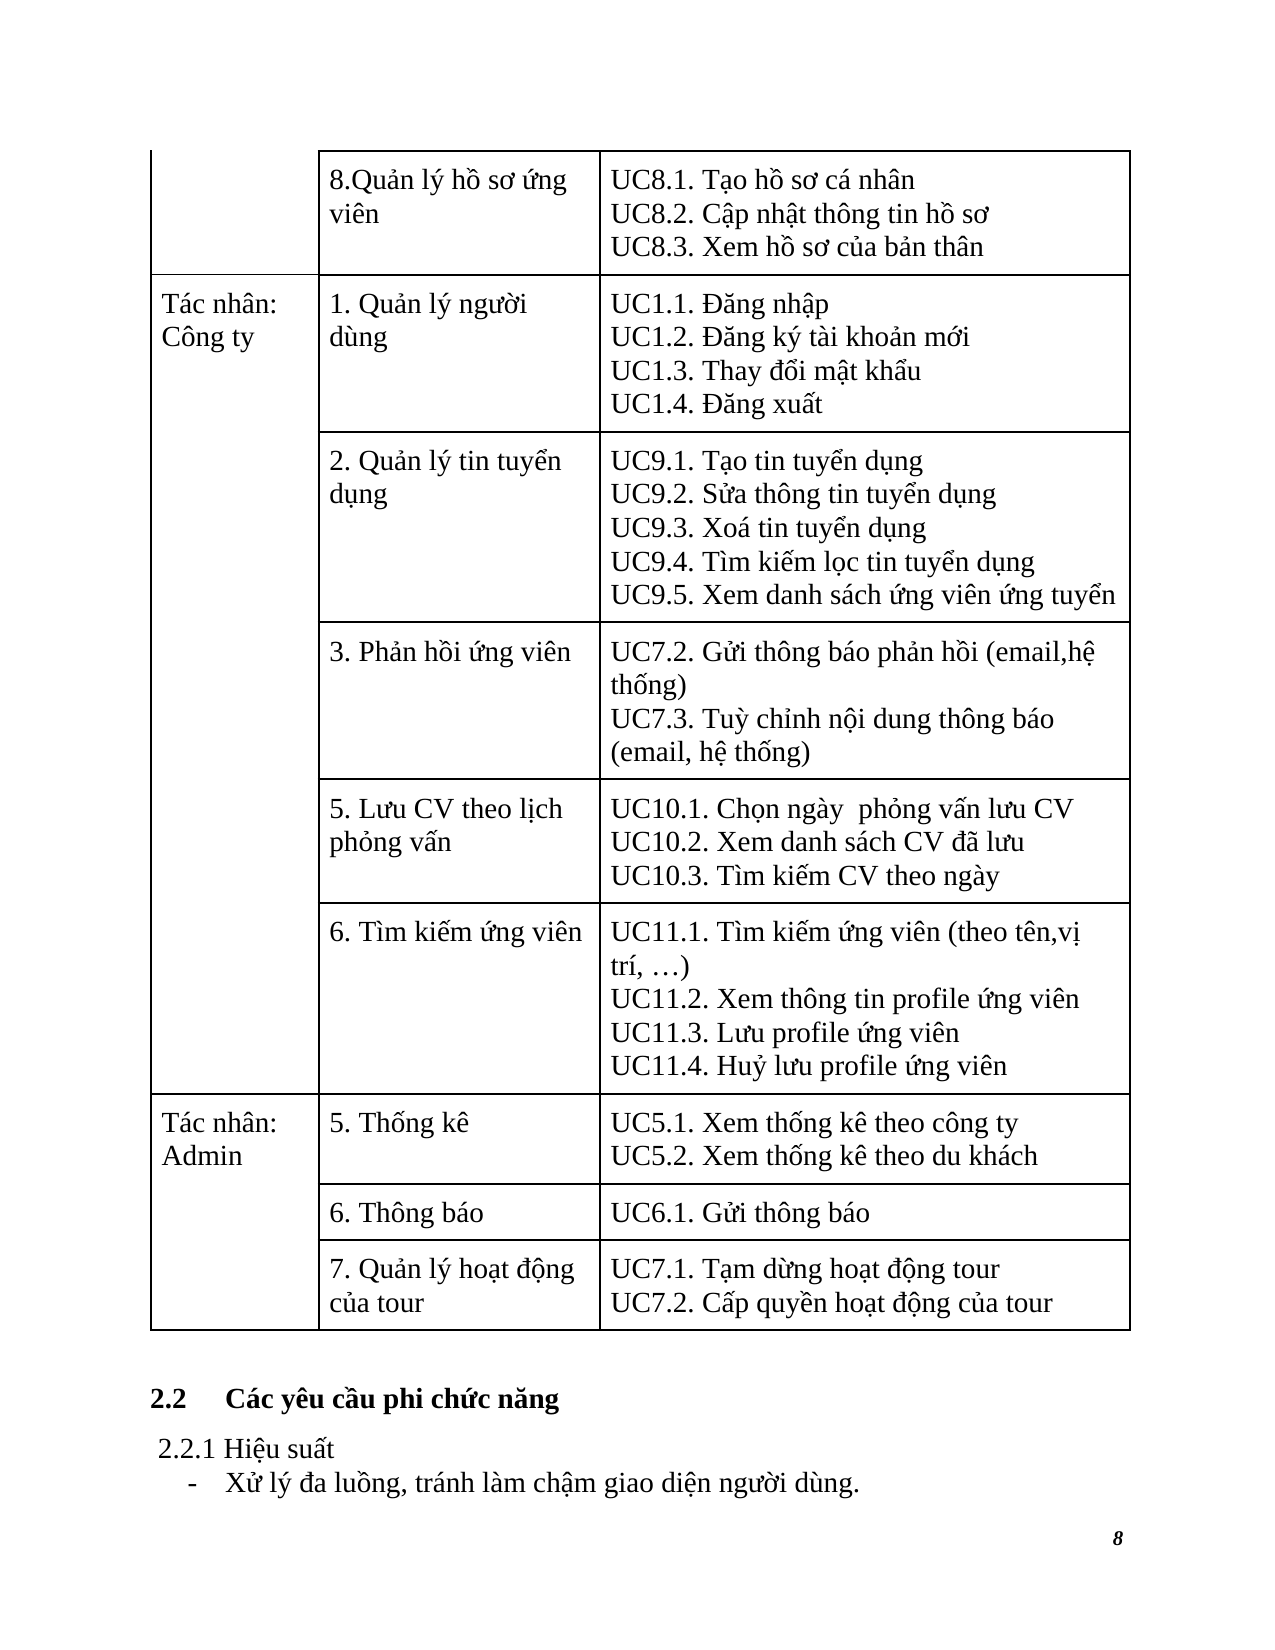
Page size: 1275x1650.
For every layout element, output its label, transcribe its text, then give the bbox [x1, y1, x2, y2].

table_cell UC7.1. Tạm dừng hoạt động tour UC7.2. Cấp quyền hoạt động của tour [601, 1241, 1129, 1329]
table_cell UC10.1. Chọn ngày phỏng vấn lưu CV UC10.2. Xem danh sách CV đã lưu UC10.3. Tìm kiếm CV theo ngày [601, 780, 1129, 902]
text 2.2.1 Hiệu suất [158, 1431, 1135, 1465]
table_cell UC8.1. Tạo hồ sơ cá nhân UC8.2. Cập nhật thông tin hồ sơ UC8.3. Xem hồ sơ của bản thân [601, 152, 1129, 273]
table_cell UC11.1. Tìm kiếm ứng viên (theo tên,vị trí, …) UC11.2. Xem thông tin profile ứng viên UC11.3. Lưu profile ứng viên UC11.4. Huỷ lưu profile ứng viên [601, 904, 1129, 1092]
table_cell 1. Quản lý người dùng [320, 276, 599, 431]
table_cell Tác nhân: Công ty [152, 275, 318, 1092]
table_cell 5. Thống kê [320, 1095, 599, 1182]
table_cell UC5.1. Xem thống kê theo công ty UC5.2. Xem thống kê theo du khách [601, 1095, 1129, 1182]
table_cell 2. Quản lý tin tuyển dụng [320, 433, 599, 621]
table_cell 6. Thông báo [320, 1185, 599, 1239]
table_cell 3. Phản hồi ứng viên [320, 623, 599, 778]
table_cell 8.Quản lý hồ sơ ứng viên [320, 152, 599, 273]
subtitle Các yêu cầu phi chức năng [150, 1381, 1125, 1415]
list Xử lý đa luồng, tránh làm chậm giao diện người dùng. [187, 1465, 1135, 1498]
table_cell UC9.1. Tạo tin tuyển dụng UC9.2. Sửa thông tin tuyển dụng UC9.3. Xoá tin tuyển dụng UC9.4. Tìm kiếm lọc tin tuyển dụng UC9.5. Xem danh sách ứng viên ứng tuyển [601, 433, 1129, 621]
table_cell 6. Tìm kiếm ứng viên [320, 904, 599, 1092]
table_cell UC7.2. Gửi thông báo phản hồi (email,hệ thống) UC7.3. Tuỳ chỉnh nội dung thông báo (email, hệ thống) [601, 623, 1129, 778]
table_cell Tác nhân: Admin [152, 1095, 318, 1329]
table_cell UC6.1. Gửi thông báo [601, 1185, 1129, 1239]
table_cell 5. Lưu CV theo lịch phỏng vấn [320, 780, 599, 902]
table_cell UC1.1. Đăng nhập UC1.2. Đăng ký tài khoản mới UC1.3. Thay đổi mật khẩu UC1.4. Đăng xuất [601, 276, 1129, 431]
table_cell 7. Quản lý hoạt động của tour [320, 1241, 599, 1329]
